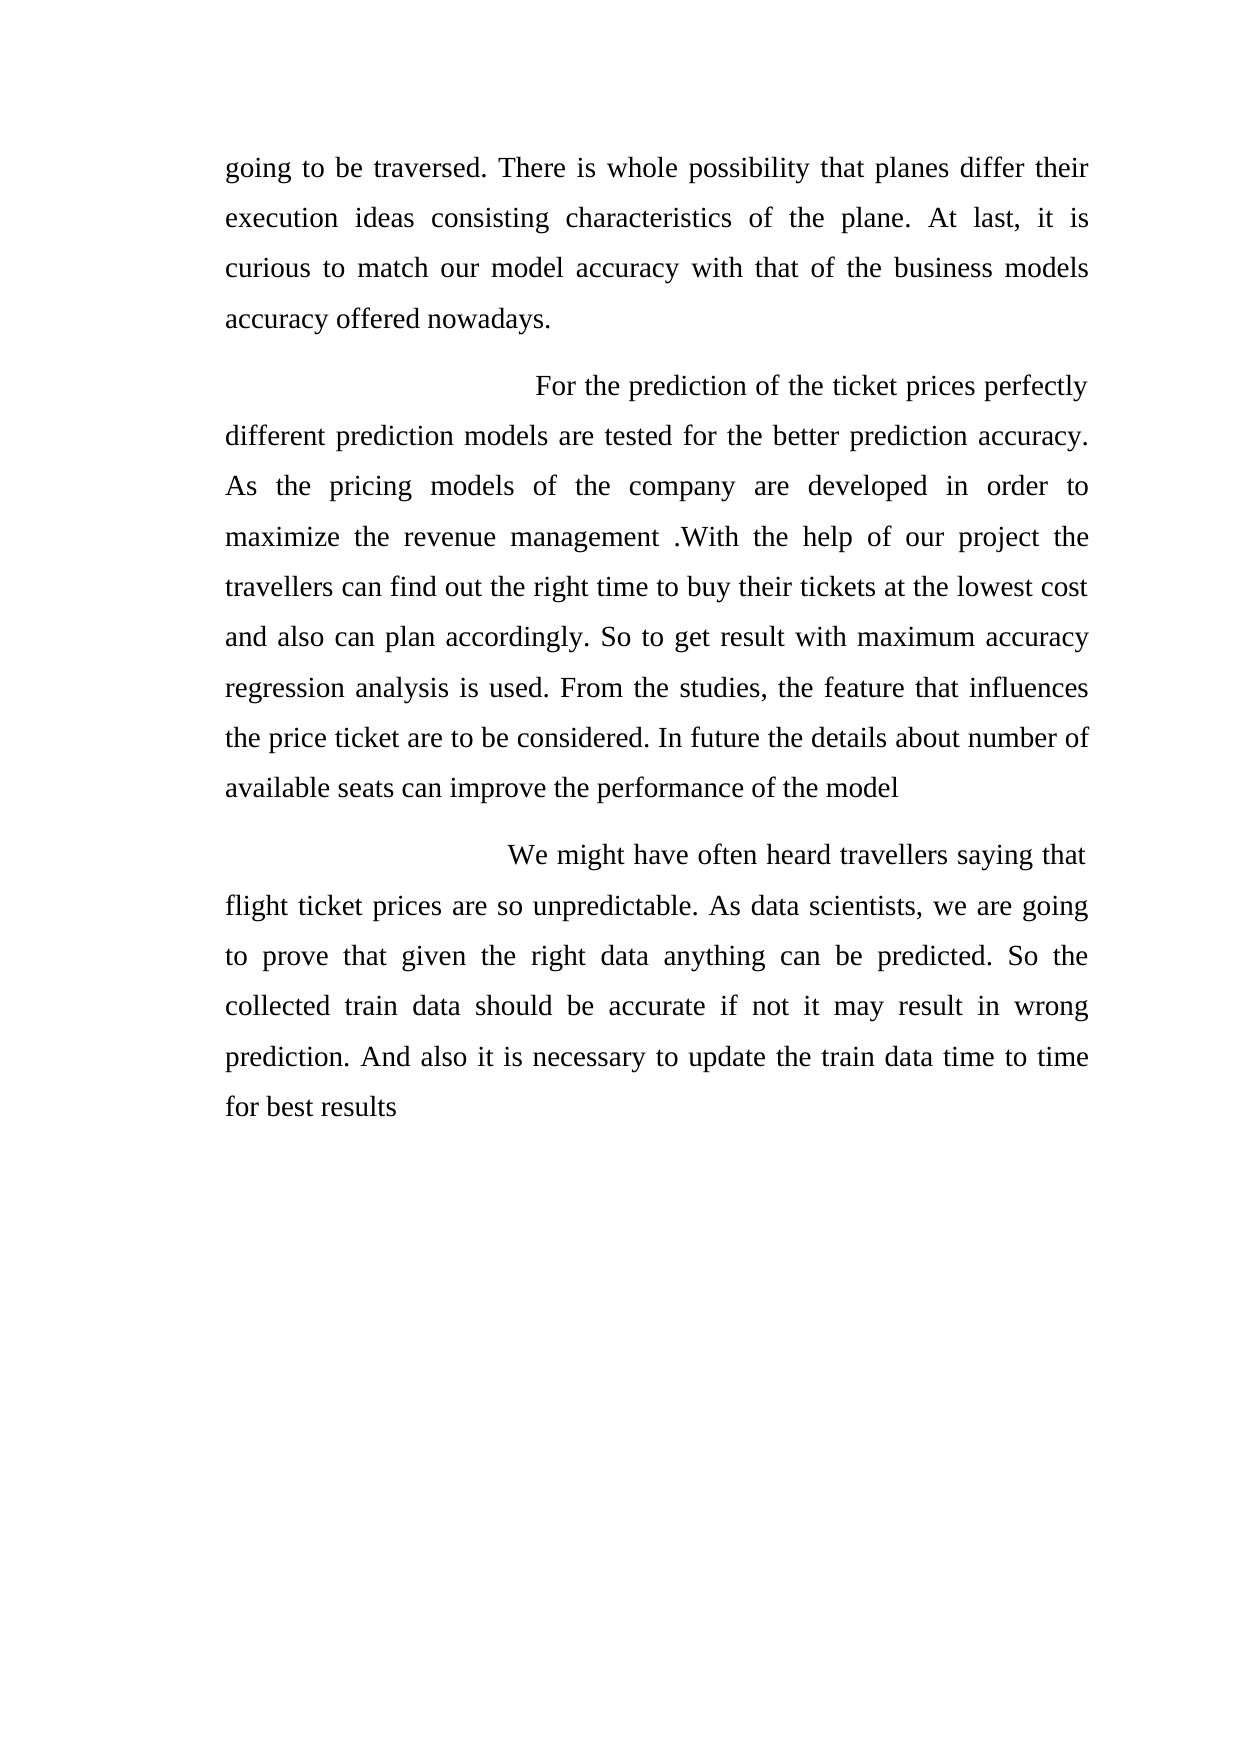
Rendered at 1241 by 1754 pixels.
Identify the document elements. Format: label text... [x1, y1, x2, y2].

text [225, 150, 1090, 334]
text We might have often heard travellers saying that flight ticket prices are so unpredictable. As data scientists, we are going to prove that given the right data anything can be predicted. So the collected train data should be accurate if not it may result in wrong prediction. And also it is necessary to update the train data time to time for best results [225, 837, 1090, 1122]
text For the prediction of the ticket prices perfectly different prediction models are tested for the better prediction accuracy. As the pricing models of the company are developed in order to maximize the revenue management .With the help of our project the travellers can find out the right time to buy their tickets at the lowest cost and also can plan accordingly. So to get result with maximum accuracy regression analysis is used. From the studies, the feature that influences the price ticket are to be considered. In future the details about number of available seats can improve the performance of the model [225, 368, 1090, 804]
